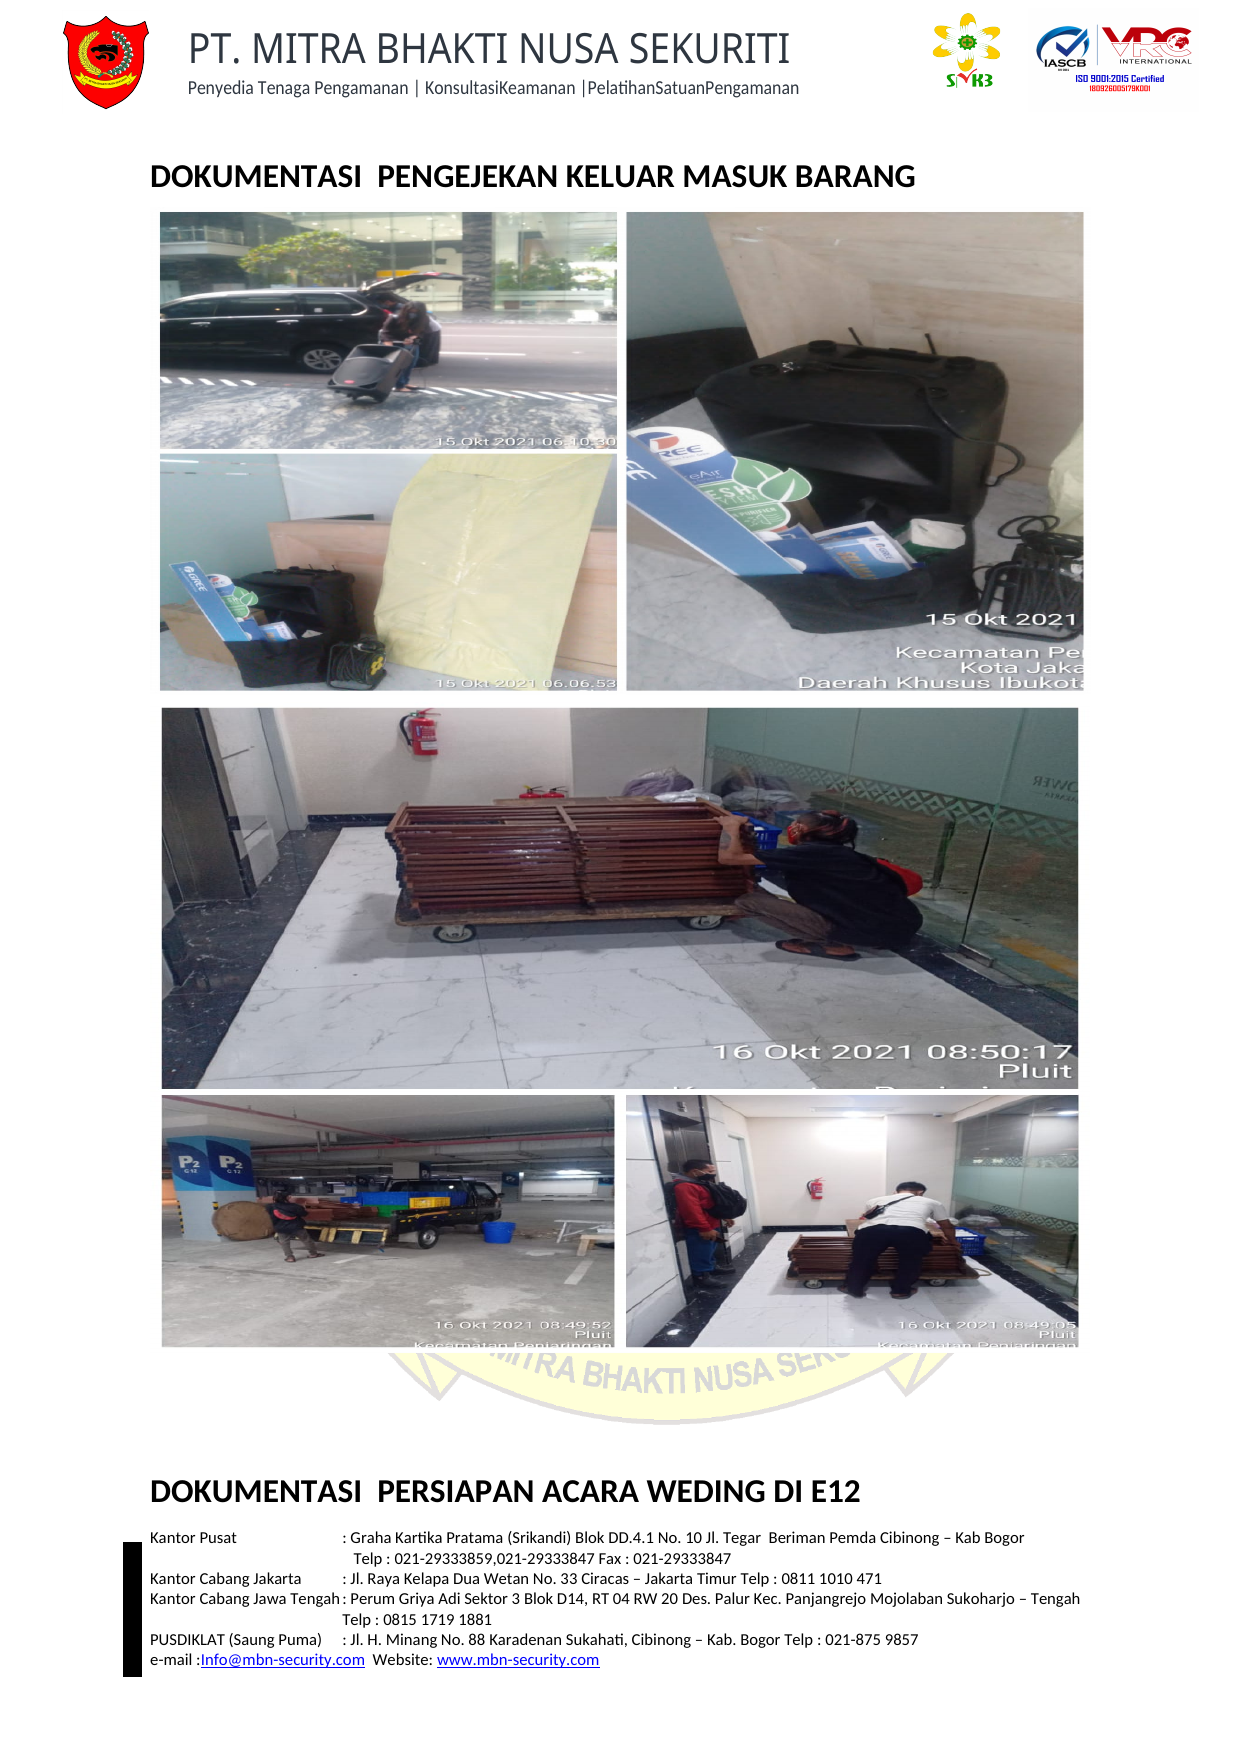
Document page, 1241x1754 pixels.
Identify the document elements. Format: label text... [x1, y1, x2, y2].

picture [150, 702, 1090, 1353]
picture [150, 207, 1092, 695]
picture [62, 10, 149, 114]
picture [932, 13, 1001, 88]
picture [1028, 8, 1199, 112]
text DOKUMENTASI PERSIAPAN ACARA WEDING DI E12 [150, 1470, 1090, 1511]
text DOKUMENTASI PENGEJEKAN KELUAR MASUK BARANG [150, 155, 1090, 196]
